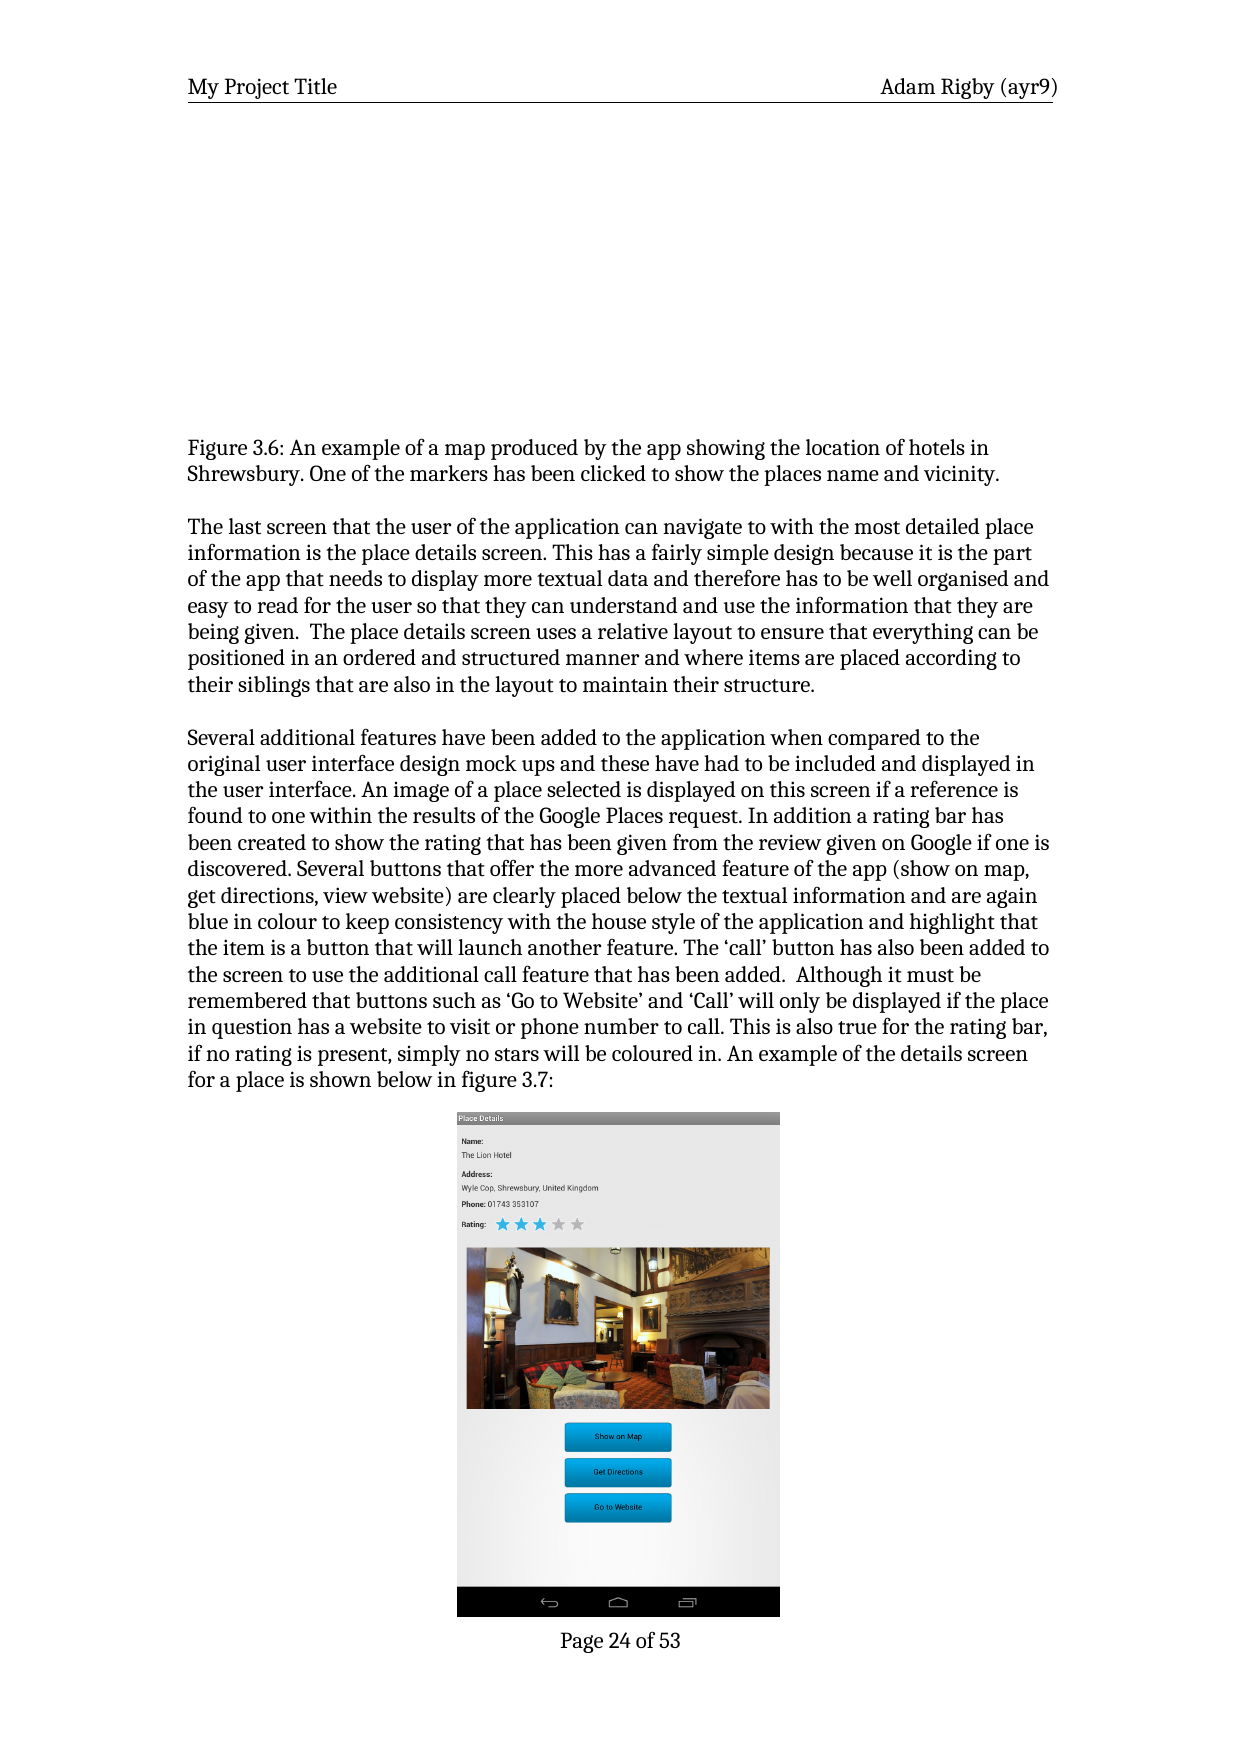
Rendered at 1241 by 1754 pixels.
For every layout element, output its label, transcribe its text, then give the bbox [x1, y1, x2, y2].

picture [457, 1112, 780, 1617]
text The last screen that the user of the application can navigate to with the most detailed place information is the place details screen. This has a fairly simple design because it is the part of the app that needs to display more textual data and therefore has to be well organised and easy to read for the user so that they can understand and use the information that they are being given. The place details screen uses a relative layout to ensure that everything can be positioned in an ordered and structured manner and where items are placed according to their siblings that are also in the layout to maintain their structure. [187, 513, 1053, 698]
text Figure 3.6: An example of a map produced by the app showing the location of hotels in Shrewsbury. One of the markers has been clicked to show the places name and vicinity. [187, 434, 1053, 487]
text Several additional features have been added to the application when compared to the original user interface design mock ups and these have had to be included and displayed in the user interface. An image of a place selected is displayed on this screen if a reference is found to one within the results of the Google Places request. In addition a rating bar has been created to show the rating that has been given from the review given on Google if one is discovered. Several buttons that offer the more advanced feature of the app (show on map, get directions, view website) are clearly placed below the textual information and are again blue in colour to keep consistency with the house style of the application and highlight that the item is a button that will launch another feature. The ‘call’ button has also been added to the screen to use the additional call feature that has been added. Although it must be remembered that buttons such as ‘Go to Website’ and ‘Call’ will only be displayed if the place in question has a website to visit or phone number to call. This is also true for the rating bar, if no rating is present, simply no stars will be coloured in. An example of the details screen for a place is shown below in figure 3.7: [187, 724, 1053, 1093]
